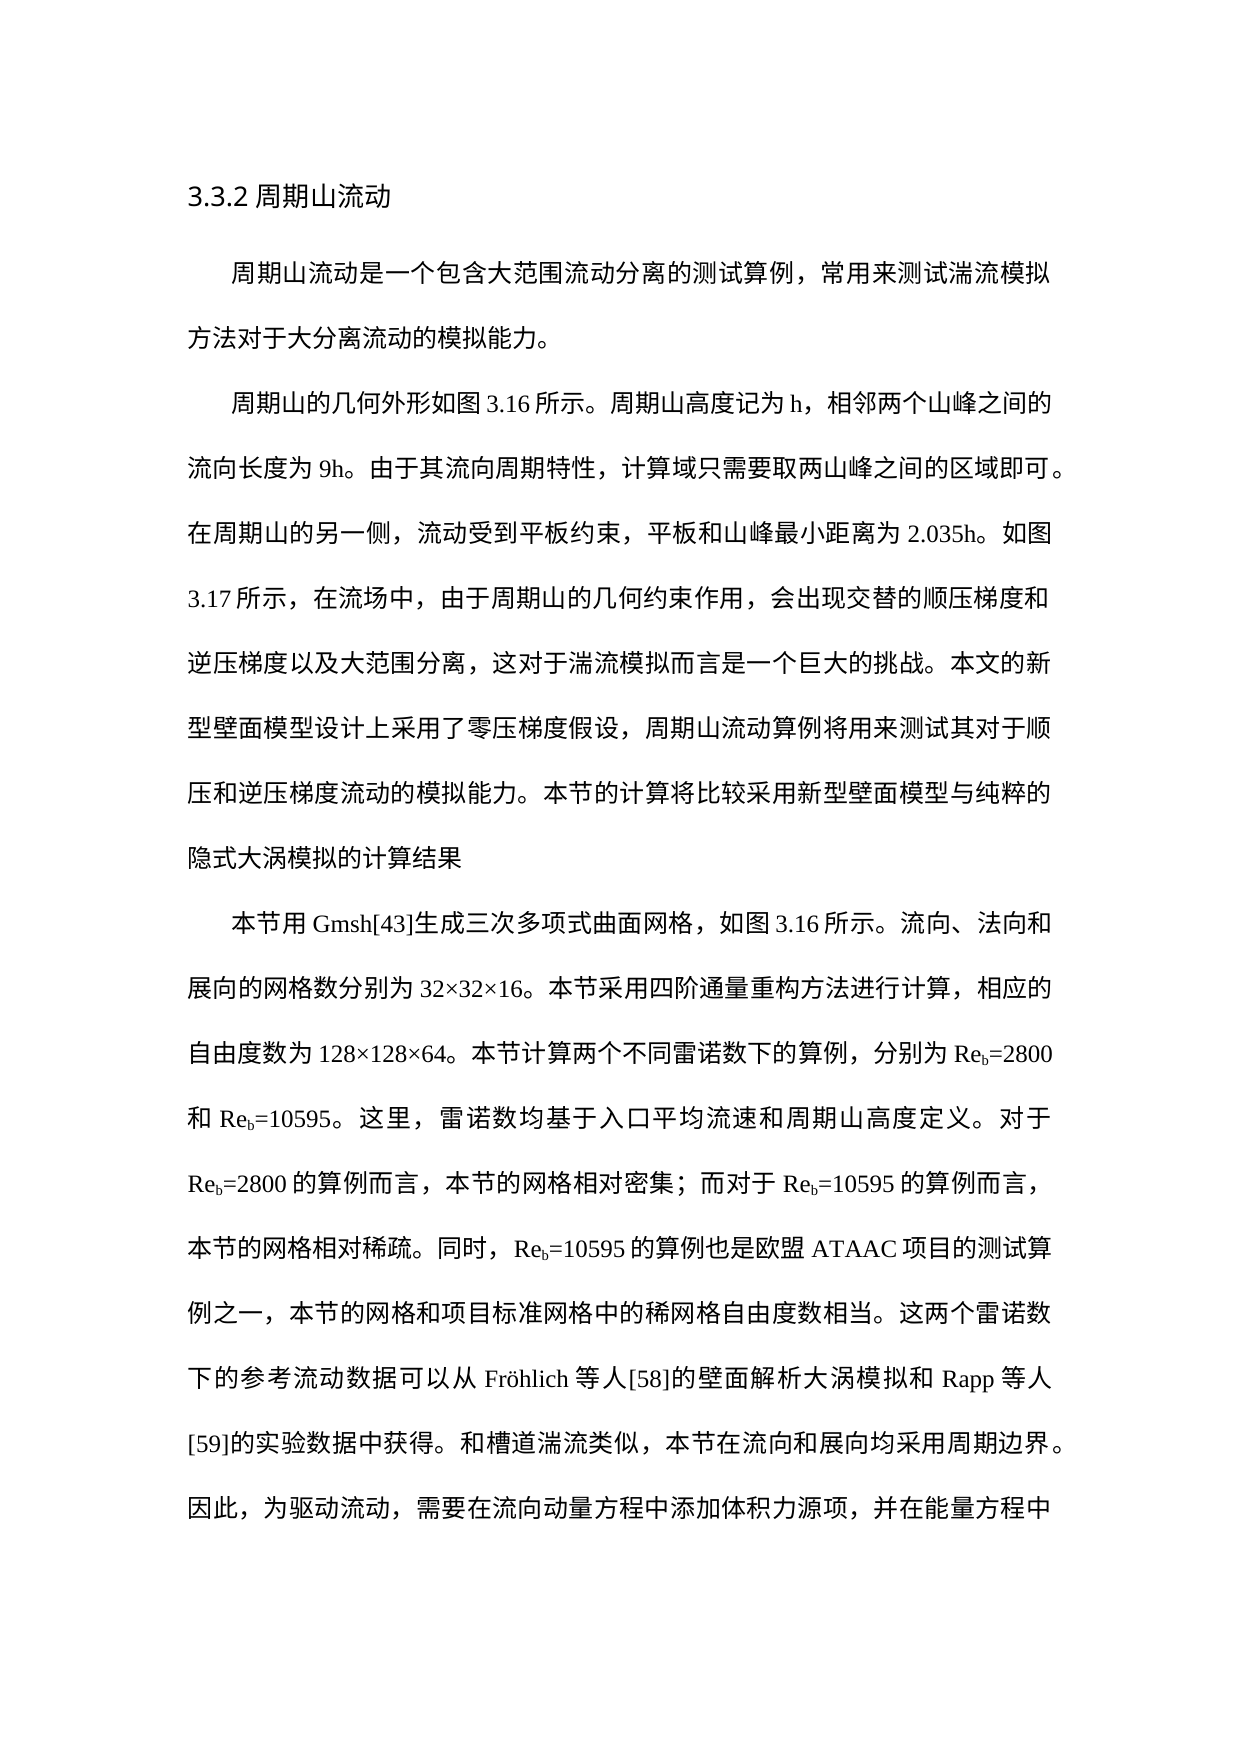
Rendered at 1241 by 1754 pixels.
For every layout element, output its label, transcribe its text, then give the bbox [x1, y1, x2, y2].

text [187, 889, 1053, 1539]
subtitle 3.3.2 周期山流动 [187, 162, 1053, 227]
text 周期山流动是一个包含大范围流动分离的测试算例，常用来测试湍流模拟方法对于大分离流动的模拟能力。 [187, 239, 1053, 369]
text 周期山的几何外形如图3.16所示。周期山高度记为h，相邻两个山峰之间的流向长度为9h。由于其流向周期特性，计算域只需要取两山峰之间的区域即可。在周期山的另一侧，流动受到平板约束，平板和山峰最小距离为2.035h。如图3.17所示，在流场中，由于周期山的几何约束作用，会出现交替的顺压梯度和逆压梯度以及大范围分离，这对于湍流模拟而言是一个巨大的挑战。本文的新型壁面模型设计上采用了零压梯度假设，周期山流动算例将用来测试其对于顺压和逆压梯度流动的模拟能力。本节的计算将比较采用新型壁面模型与纯粹的隐式大涡模拟的计算结果 [187, 369, 1053, 889]
